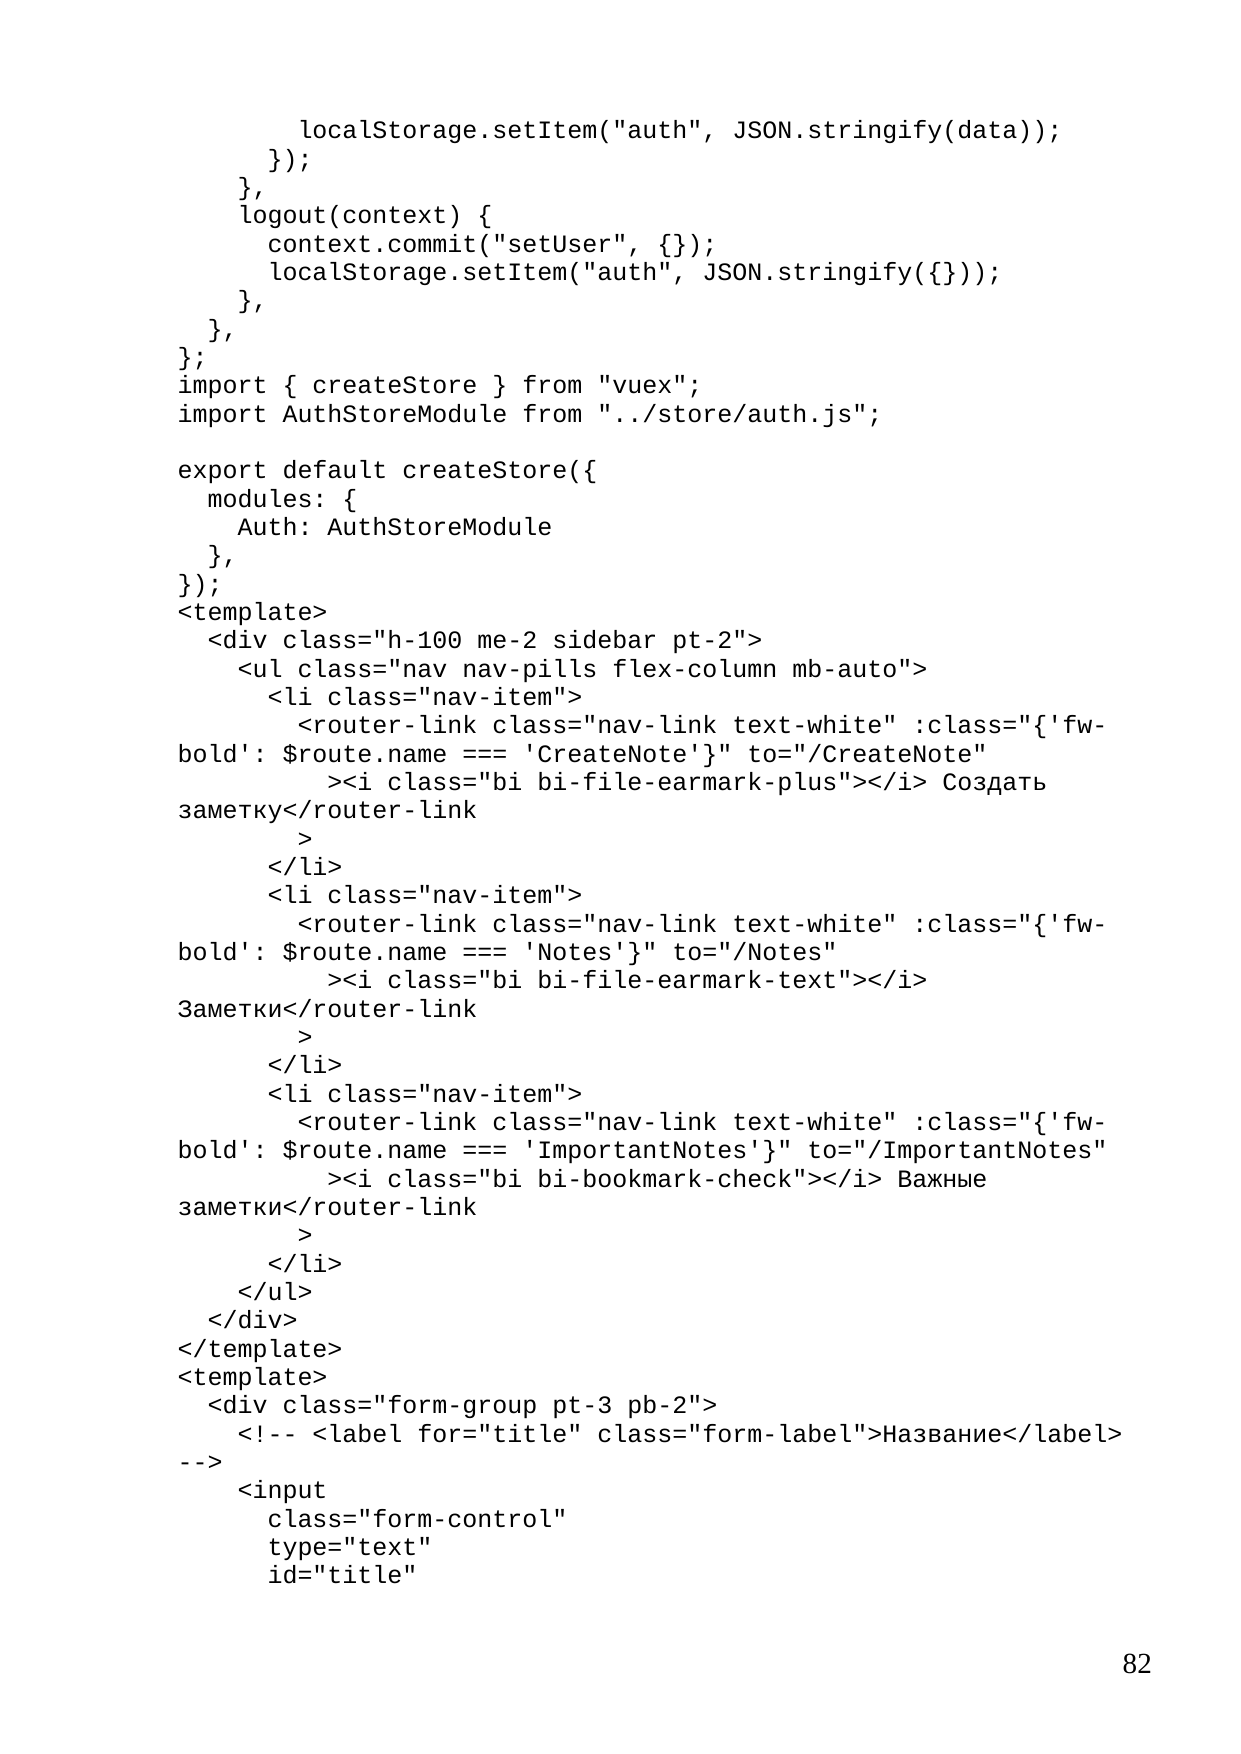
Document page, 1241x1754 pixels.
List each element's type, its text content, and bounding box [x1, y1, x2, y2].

text <input [177, 1478, 1152, 1506]
text </li> [177, 855, 1152, 883]
text <router-link class="nav-link text-white" :class="{'fw-bold': $route.name === 'ImportantNotes'}" to="/ImportantNotes" [177, 1110, 1152, 1166]
text import { createStore } from "vuex"; [177, 373, 1152, 401]
text localStorage.setItem("auth", JSON.stringify({})); [177, 260, 1152, 288]
text <router-link class="nav-link text-white" :class="{'fw-bold': $route.name === 'Notes'}" to="/Notes" [177, 911, 1152, 968]
text <li class="nav-item"> [177, 1081, 1152, 1110]
text }, [177, 175, 1152, 203]
text <template> [177, 1365, 1152, 1393]
text logout(context) { [177, 203, 1152, 231]
text ><i class="bi bi-file-earmark-text"></i> Заметки</router-link [177, 968, 1152, 1025]
text Auth: AuthStoreModule [177, 515, 1152, 543]
text <router-link class="nav-link text-white" :class="{'fw-bold': $route.name === 'CreateNote'}" to="/CreateNote" [177, 713, 1152, 770]
text <li class="nav-item"> [177, 685, 1152, 713]
text <ul class="nav nav-pills flex-column mb-auto"> [177, 656, 1152, 685]
text </div> [177, 1308, 1152, 1336]
text modules: { [177, 486, 1152, 515]
text </li> [177, 1251, 1152, 1280]
text <div class="h-100 me-2 sidebar pt-2"> [177, 628, 1152, 656]
text <li class="nav-item"> [177, 883, 1152, 911]
text ><i class="bi bi-bookmark-check"></i> Важные заметки</router-link [177, 1166, 1152, 1223]
text type="text" [177, 1535, 1152, 1563]
text }; [177, 345, 1152, 373]
text id="title" [177, 1563, 1152, 1591]
text }, [177, 288, 1152, 316]
text > [177, 1025, 1152, 1053]
text > [177, 826, 1152, 855]
text export default createStore({ [177, 458, 1152, 486]
text }, [177, 316, 1152, 345]
text import AuthStoreModule from "../store/auth.js"; [177, 401, 1152, 430]
text context.commit("setUser", {}); [177, 231, 1152, 260]
text ><i class="bi bi-file-earmark-plus"></i> Создать заметку</router-link [177, 770, 1152, 826]
text <div class="form-group pt-3 pb-2"> [177, 1393, 1152, 1421]
text }, [177, 543, 1152, 571]
text }); [177, 146, 1152, 175]
text > [177, 1223, 1152, 1251]
text localStorage.setItem("auth", JSON.stringify(data)); [177, 118, 1152, 146]
text }); [177, 571, 1152, 600]
text </template> [177, 1336, 1152, 1365]
text </ul> [177, 1280, 1152, 1308]
text </li> [177, 1053, 1152, 1081]
text <!-- <label for="title" class="form-label">Название</label> --> [177, 1421, 1152, 1478]
text <template> [177, 600, 1152, 628]
text class="form-control" [177, 1506, 1152, 1535]
